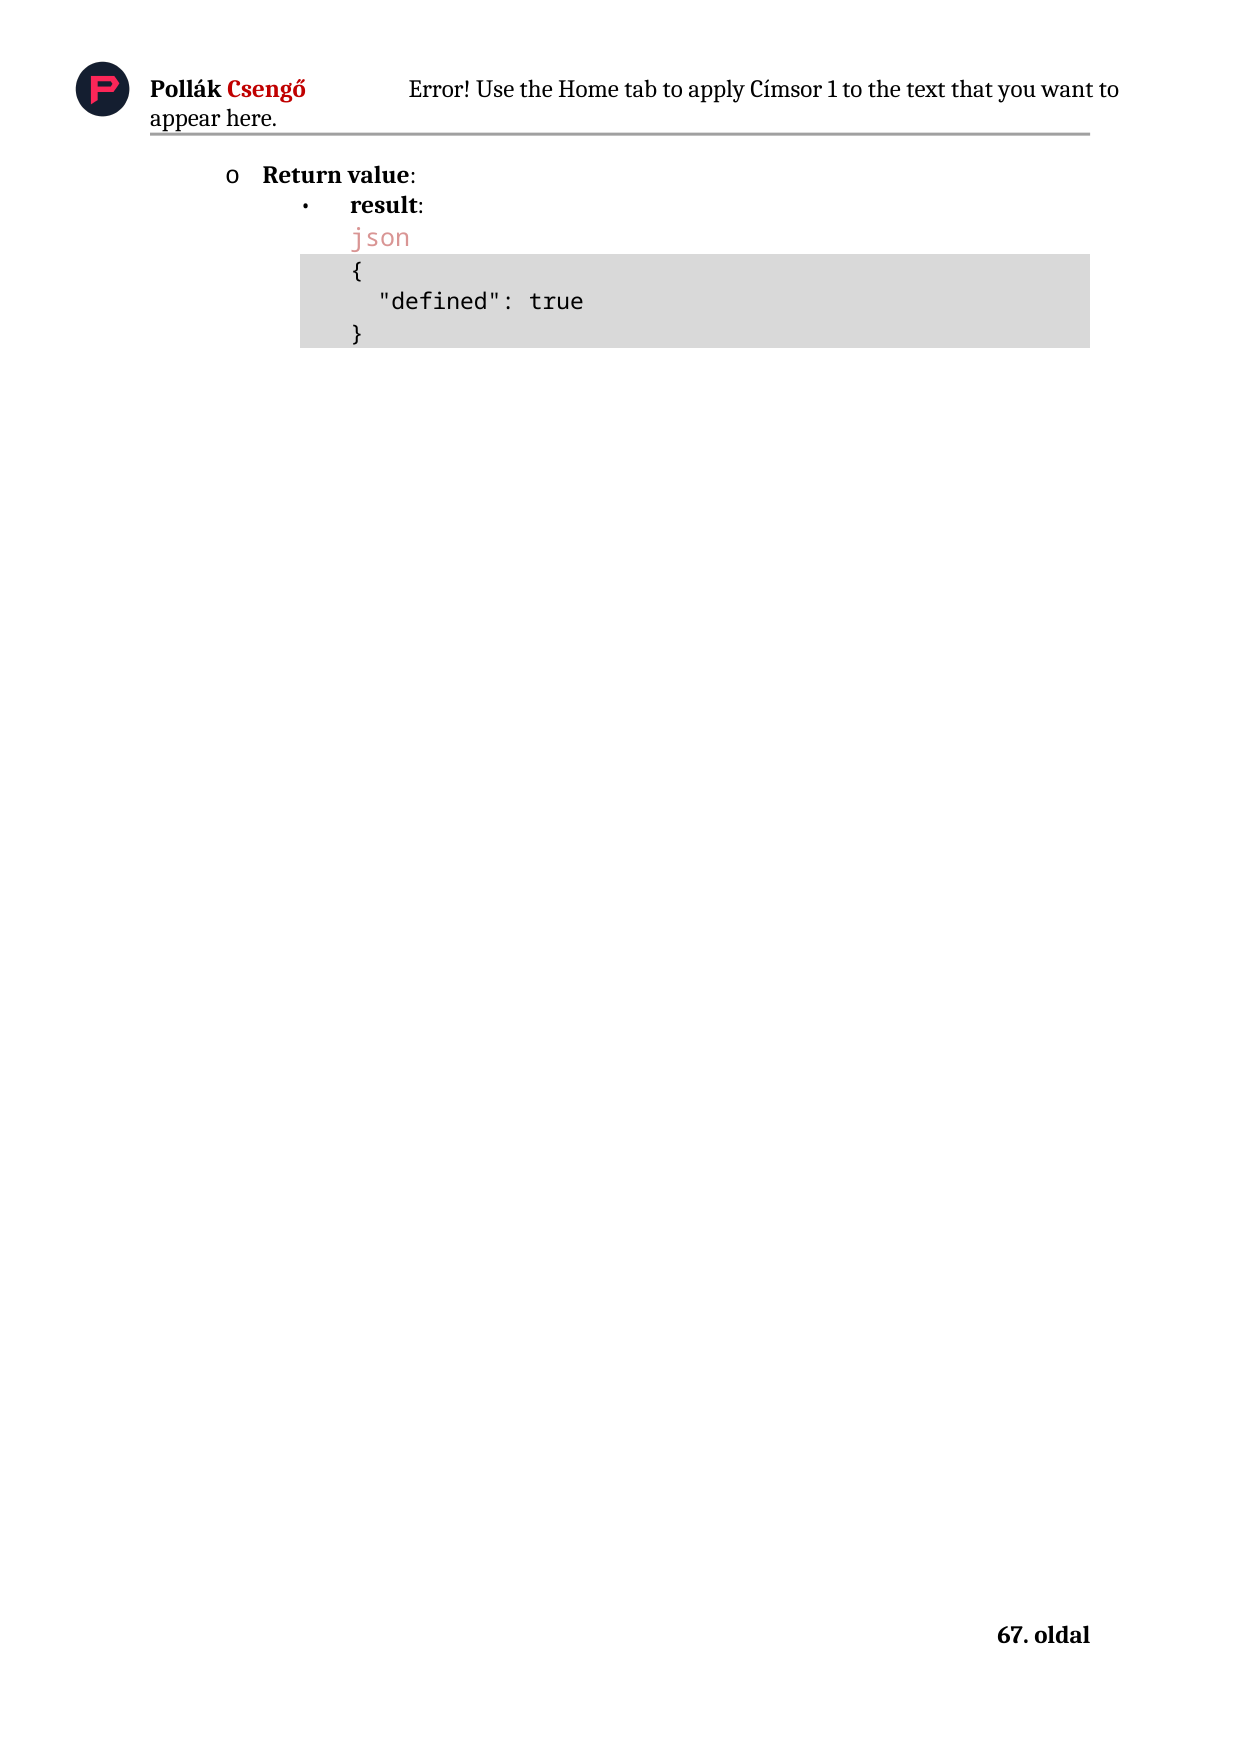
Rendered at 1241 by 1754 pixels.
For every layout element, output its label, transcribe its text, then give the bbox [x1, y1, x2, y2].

list json [300, 220, 1090, 254]
list } [300, 317, 1090, 348]
list Return value: [225, 161, 1090, 191]
list "defined": true [300, 285, 1090, 317]
list result: [300, 191, 1090, 220]
picture [71, 57, 132, 118]
list { [300, 254, 1090, 285]
